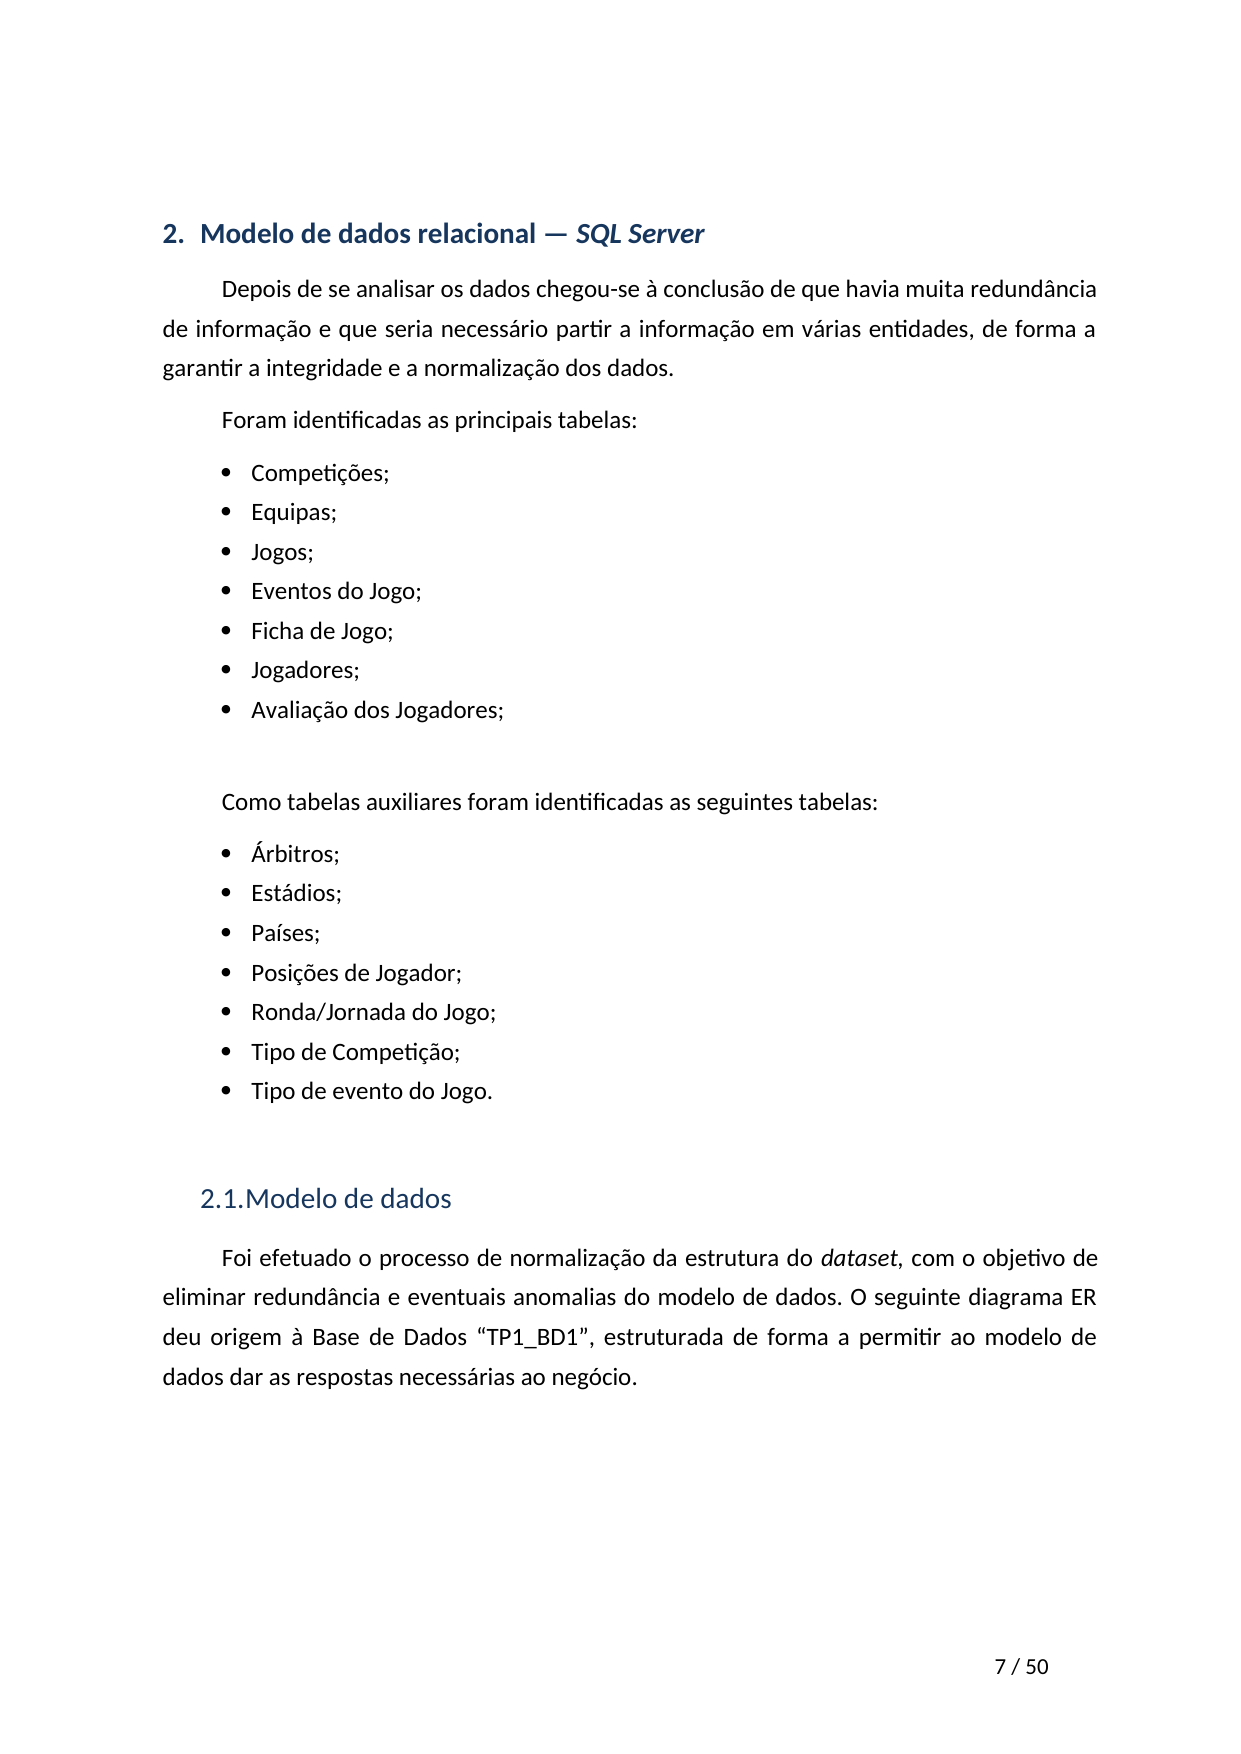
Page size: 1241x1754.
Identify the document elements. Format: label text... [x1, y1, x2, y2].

list Jogos; [222, 536, 1098, 566]
text Foram identificadas as principais tabelas: [162, 405, 1098, 435]
list Equipas; [222, 496, 1098, 527]
list Tipo de evento do Jogo. [222, 1076, 1098, 1106]
list Tipo de Competição; [222, 1036, 1098, 1066]
text Foi efetuado o processo de normalização da estrutura do dataset, com o objetivo de eliminar redundância e eventuais anomalias do modelo de dados. O seguinte diagrama ER deu origem à Base de Dados “TP1_BD1”, estruturada de forma a permitir ao modelo de dados dar as respostas necessárias ao negócio. [162, 1242, 1098, 1391]
subtitle Modelo de dados relacional — SQL Server [162, 215, 1098, 250]
list Posições de Jogador; [222, 957, 1098, 987]
list Competições; [222, 457, 1098, 487]
list Países; [222, 917, 1098, 948]
list Jogadores; [222, 655, 1098, 685]
list Estádios; [222, 878, 1098, 908]
list Árbitros; [222, 838, 1098, 868]
list Avaliação dos Jogadores; [222, 694, 1098, 725]
text Como tabelas auxiliares foram identificadas as seguintes tabelas: [162, 786, 1098, 816]
list Ronda/Jornada do Jogo; [222, 996, 1098, 1027]
subtitle Modelo de dados [200, 1180, 1098, 1215]
text Depois de se analisar os dados chegou-se à conclusão de que havia muita redundância de informação e que seria necessário partir a informação em várias entidades, de forma a garantir a integridade e a normalização dos dados. [162, 273, 1098, 383]
list Ficha de Jogo; [222, 615, 1098, 646]
list Eventos do Jogo; [222, 576, 1098, 606]
